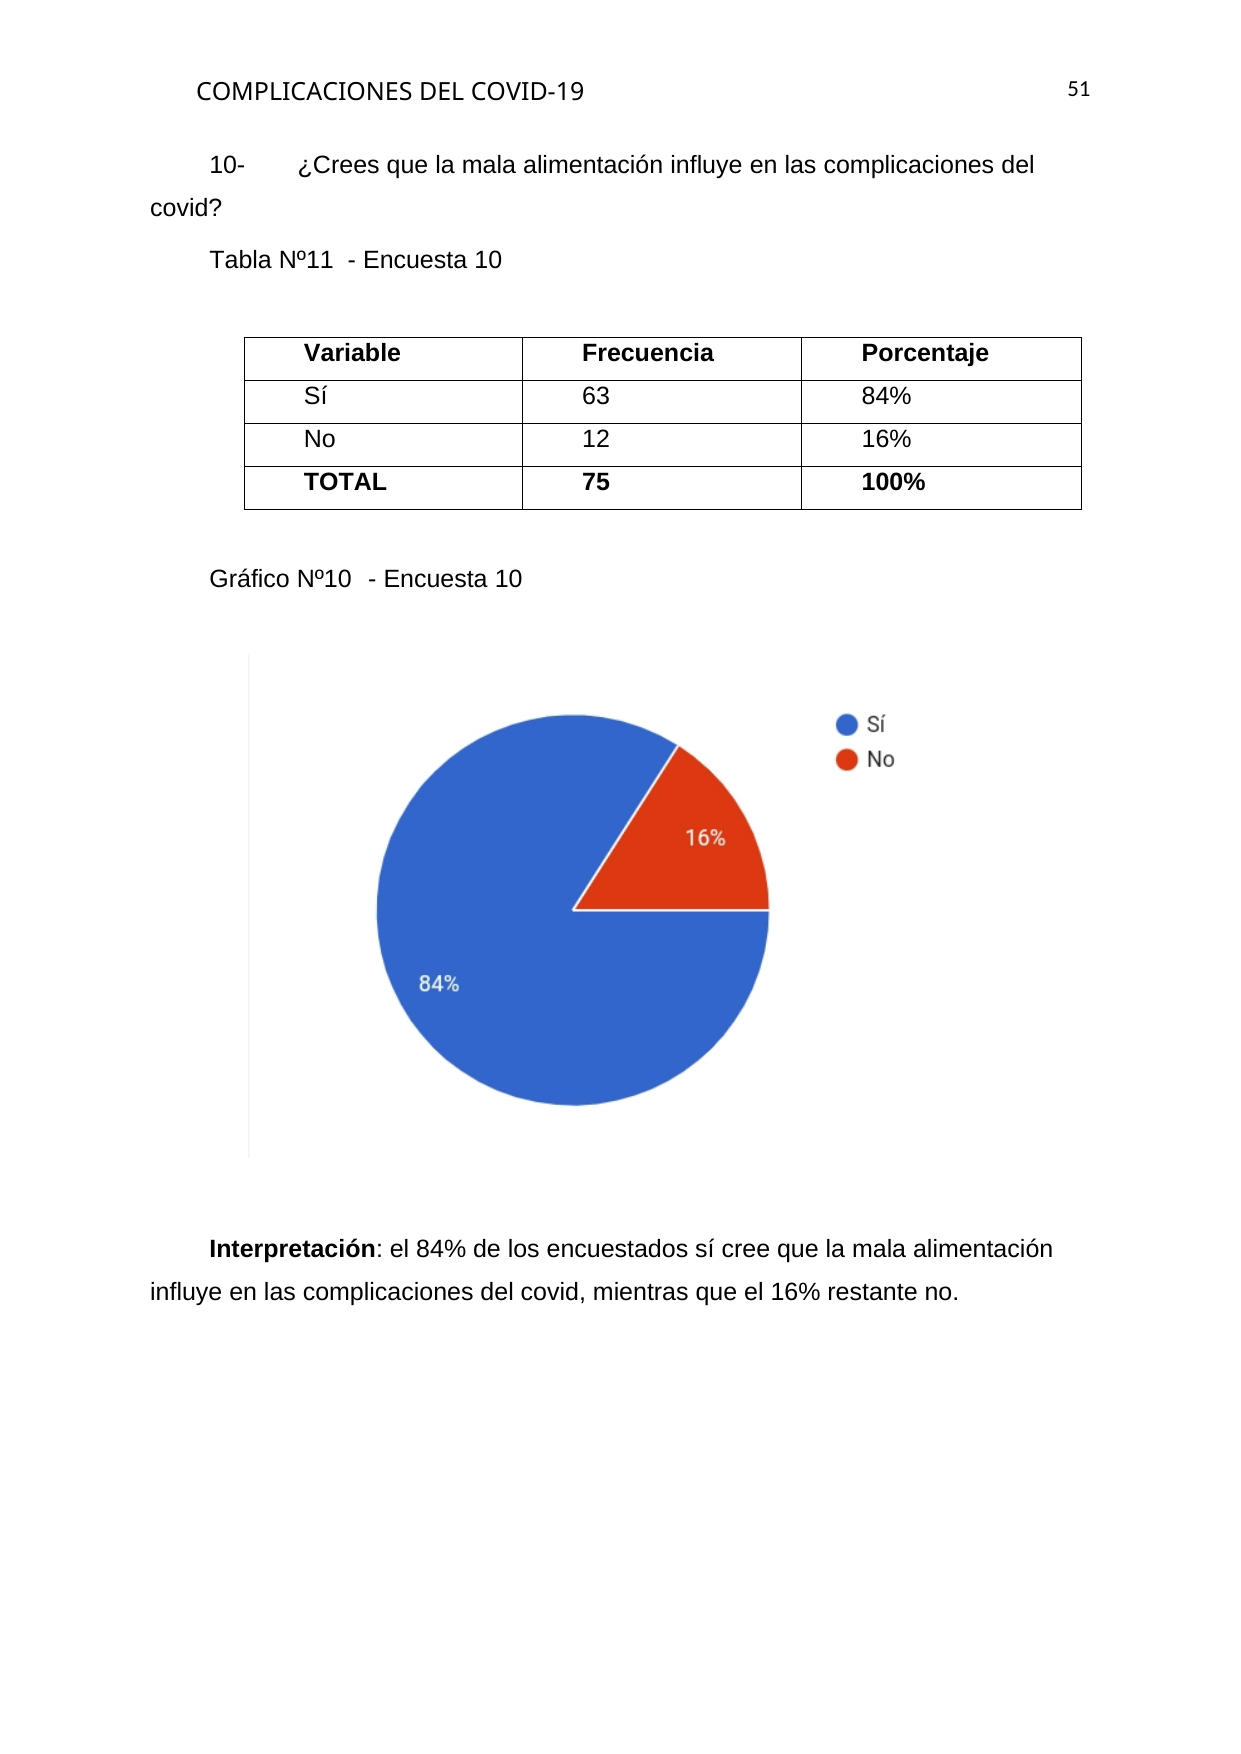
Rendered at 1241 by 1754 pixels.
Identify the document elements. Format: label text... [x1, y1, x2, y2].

text Tabla Nº11 - Encuesta 10 [150, 245, 1090, 274]
table_cell Sí [245, 381, 522, 423]
picture [248, 655, 1051, 1158]
table_cell 100% [802, 467, 1081, 509]
table_header Porcentaje [802, 338, 1081, 380]
table_cell No [245, 424, 522, 466]
table_header Variable [245, 338, 522, 380]
table_cell 16% [802, 424, 1081, 466]
text Interpretación: el 84% de los encuestados sí cree que la mala alimentación influye en las complicaciones del covid, mientras que el 16% restante no. [150, 1234, 1090, 1306]
table_cell TOTAL [245, 467, 522, 509]
table_cell 12 [523, 424, 801, 466]
table_cell 84% [802, 381, 1081, 423]
list ¿Crees que la mala alimentación influye en las complicaciones del covid? [150, 150, 1090, 222]
table_cell 75 [523, 467, 801, 509]
table_header Frecuencia [523, 338, 801, 380]
table_cell 63 [523, 381, 801, 423]
text Gráfico Nº10 - Encuesta 10 [150, 554, 1090, 592]
